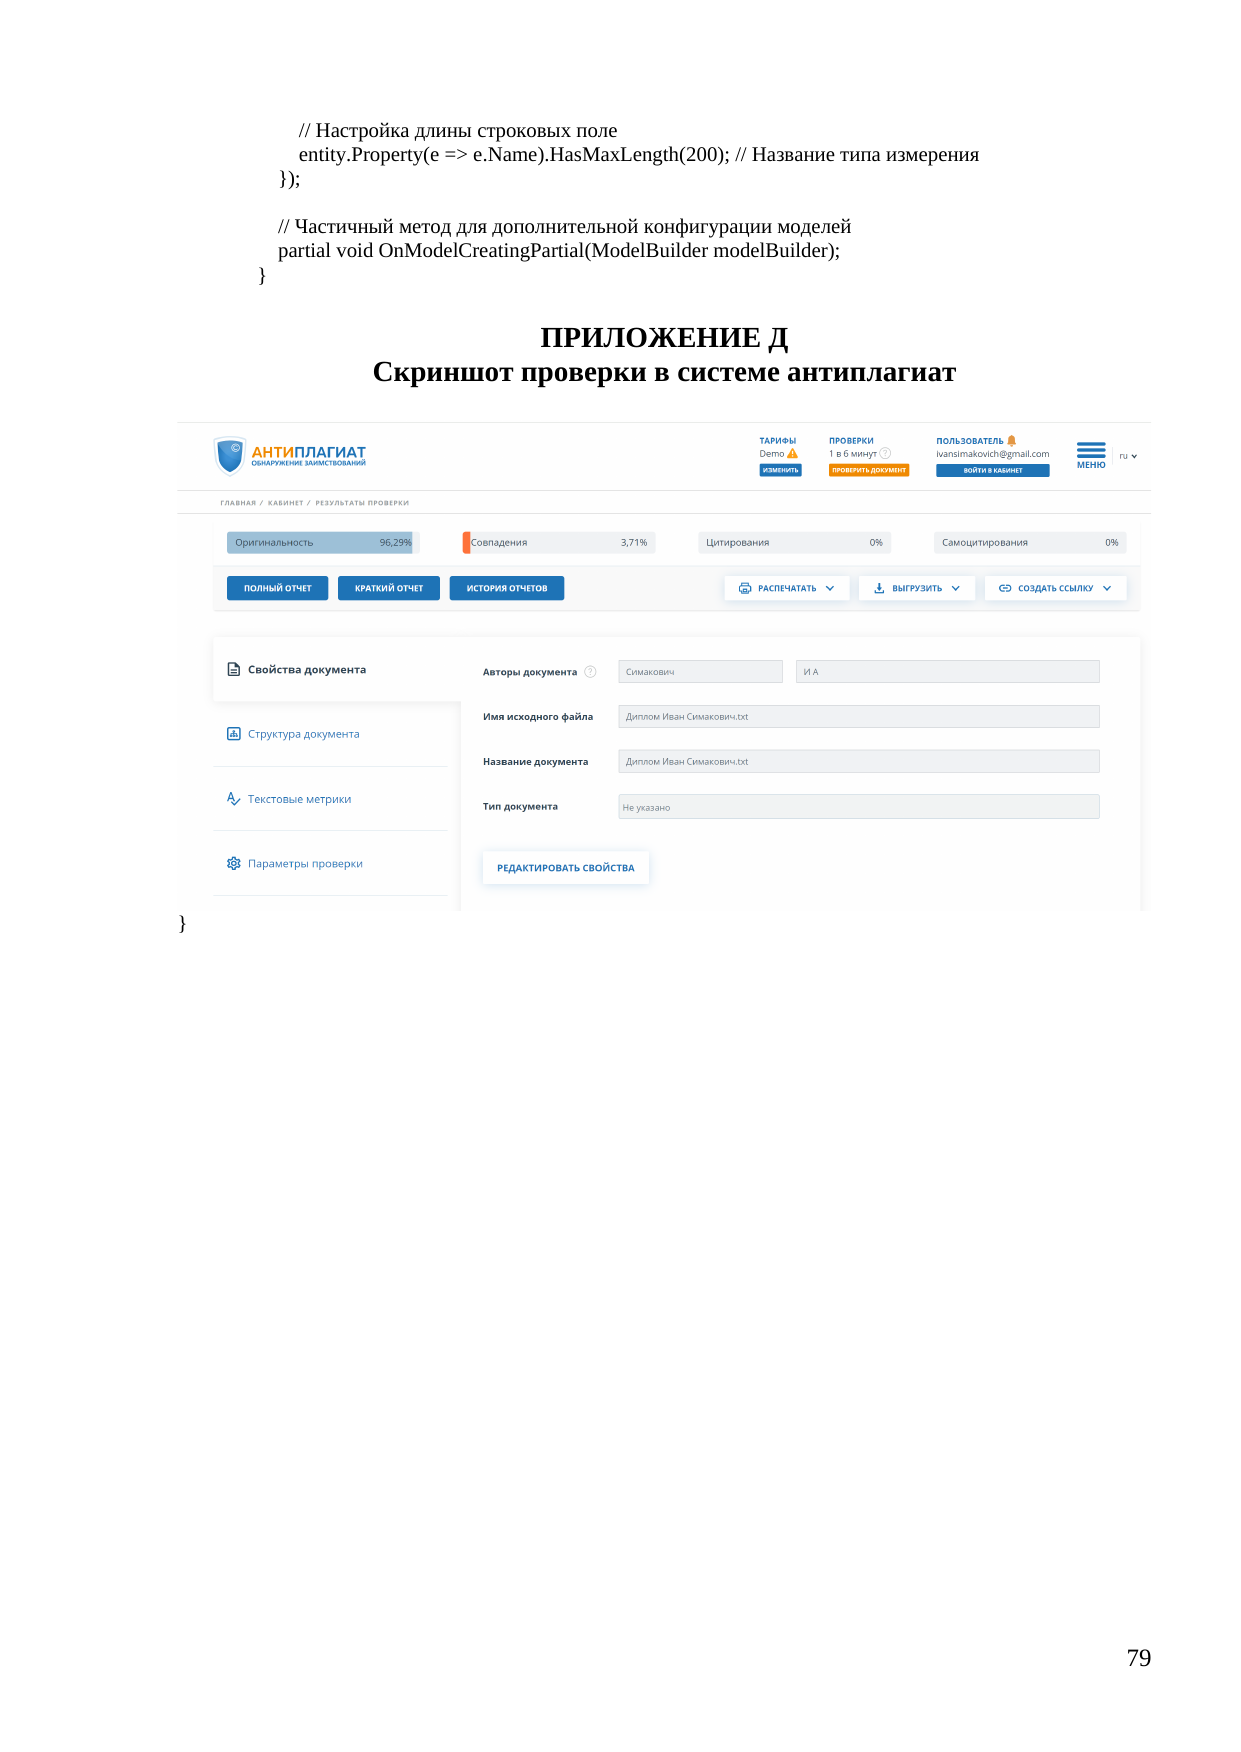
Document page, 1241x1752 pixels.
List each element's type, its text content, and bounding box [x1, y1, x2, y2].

text } [177, 262, 1152, 287]
text // Настройка длины строковых поле [177, 118, 1152, 142]
text } [177, 911, 1152, 935]
picture [177, 420, 1152, 911]
text partial void OnModelCreatingPartial(ModelBuilder modelBuilder); [177, 238, 1152, 262]
text Скриншот проверки в системе антиплагиат [177, 354, 1152, 387]
text entity.Property(e => e.Name).HasMaxLength(200); // Название типа измерения [177, 142, 1152, 166]
text // Частичный метод для дополнительной конфигурации моделей [177, 214, 1152, 238]
text }); [177, 166, 1152, 190]
text ПРИЛОЖЕНИЕ Д [177, 320, 1152, 354]
